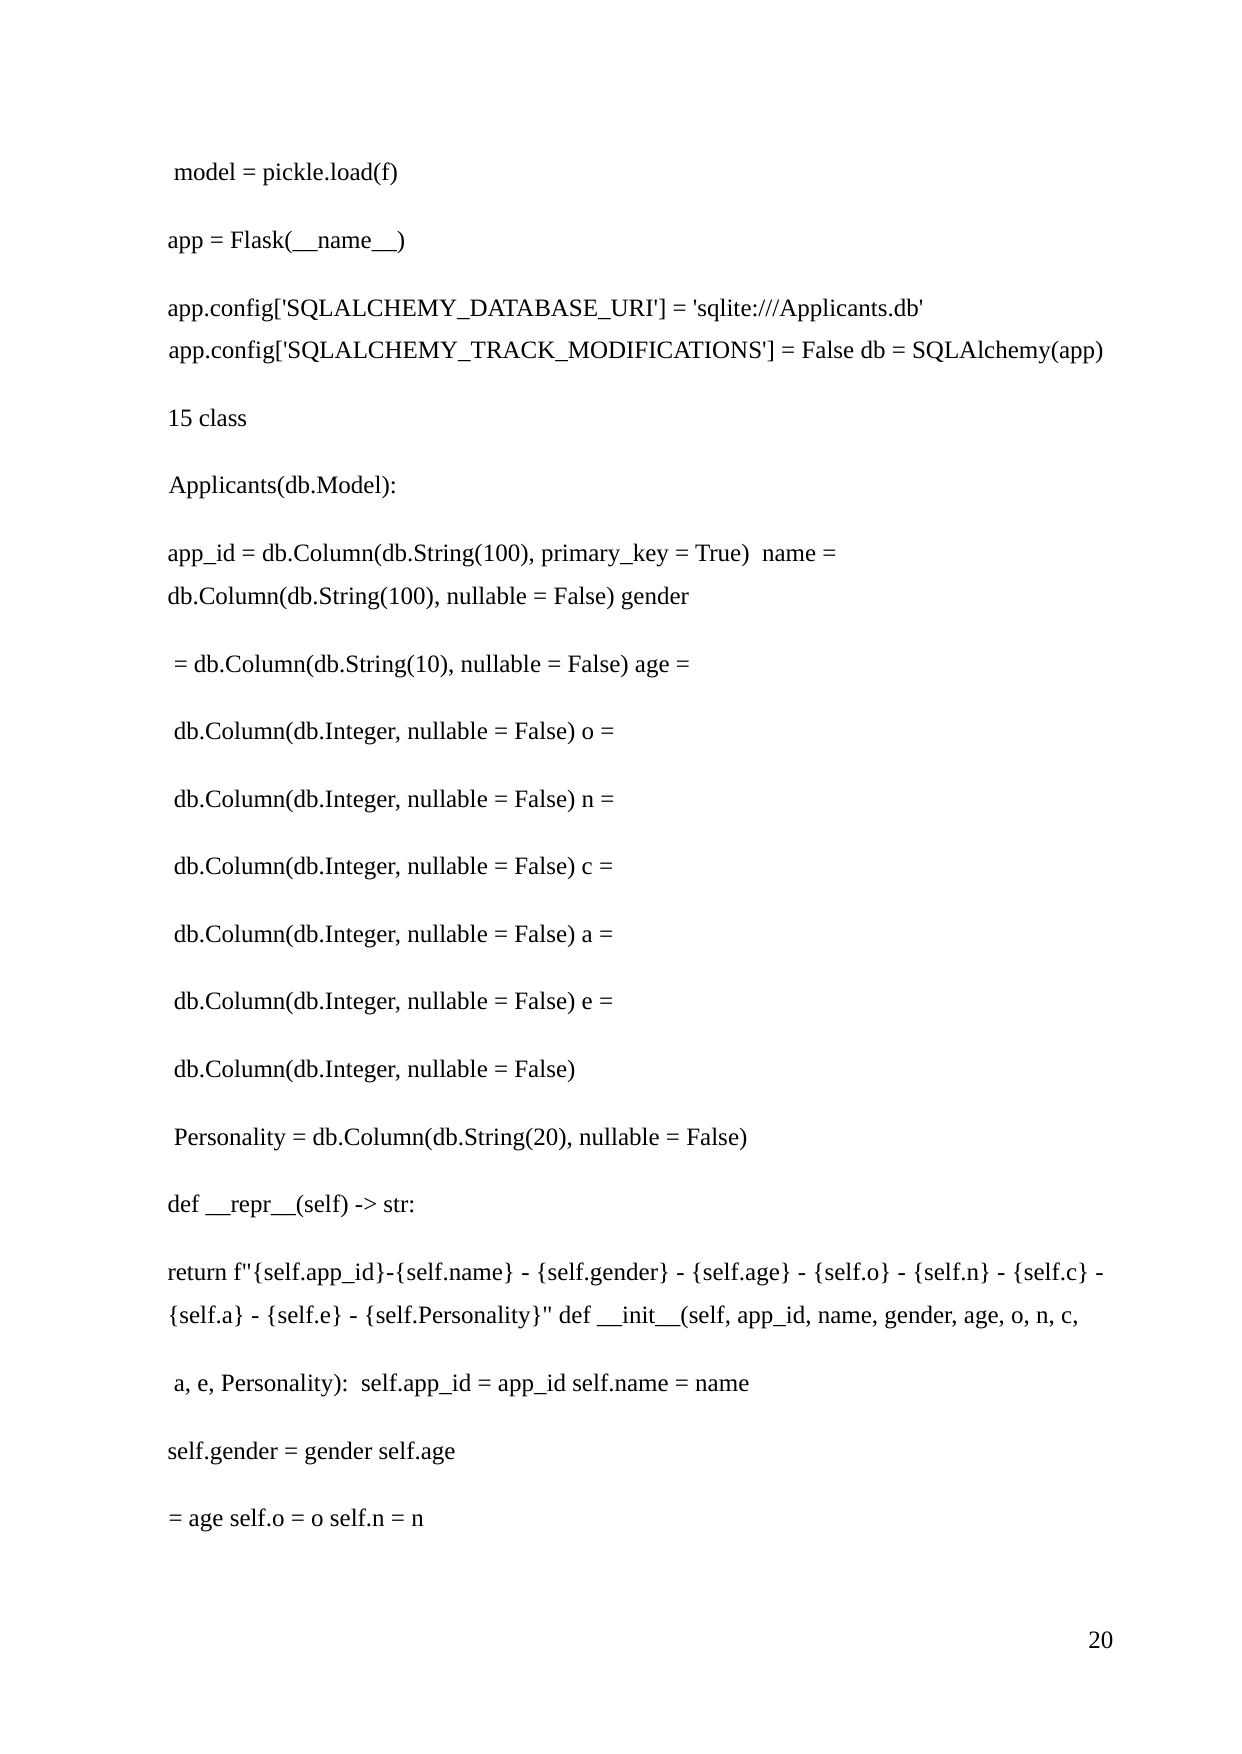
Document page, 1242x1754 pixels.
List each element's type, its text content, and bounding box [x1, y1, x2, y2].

text model = pickle.load(f) app = Flask(__name__) [167, 157, 436, 253]
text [167, 1436, 469, 1532]
text Personality = db.Column(db.String(20), nullable = False) def __repr__(self) -> str: [167, 1122, 781, 1218]
text return f"{self.app_id}-{self.name} - {self.gender} - {self.age} - {self.o} - {self.n} - {self.c} - [167, 1257, 1112, 1286]
text app_id = db.Column(db.String(100), primary_key = True) name = [167, 538, 1112, 567]
text app.config['SQLALCHEMY_DATABASE_URI'] = 'sqlite:///Applicants.db' app.config['SQLALCHEMY_TRACK_MODIFICATIONS'] = False db = SQLAlchemy(app) [167, 293, 1112, 364]
text 15 class Applicants(db.Model): [167, 403, 451, 499]
text db.Column(db.String(100), nullable = False) gender = db.Column(db.String(10), nullable = False) age = db.Column(db.Integer, nullable = False) o = db.Column(db.Integer, nullable = False) n = db.Column(db.Integer, nullable = False) c = db.Column(db.Integer, nullable = False) a = db.Column(db.Integer, nullable = False) e = db.Column(db.Integer, nullable = False) [167, 581, 704, 1082]
text {self.a} - {self.e} - {self.Personality}" def __init__(self, app_id, name, gender, age, o, n, c, a, e, Personality): self.app_id = app_id self.name = name [167, 1300, 1093, 1396]
